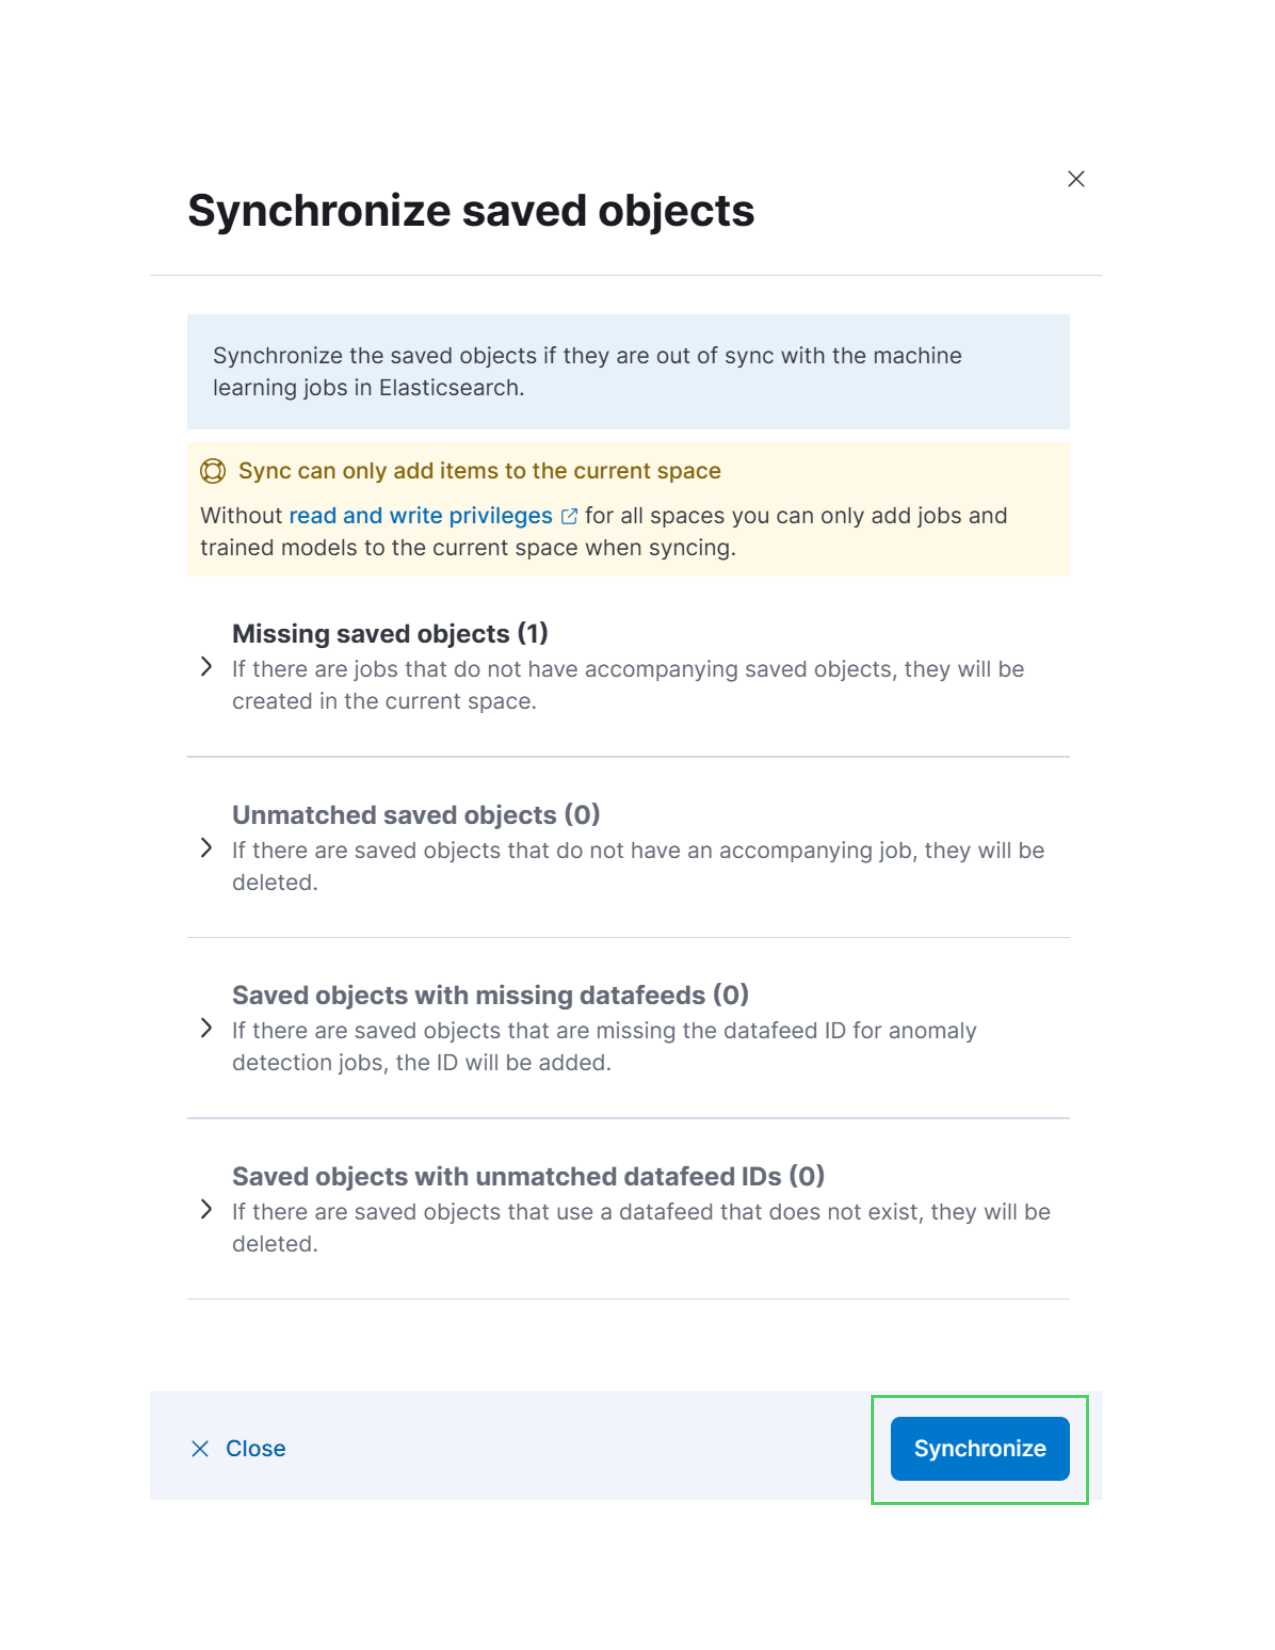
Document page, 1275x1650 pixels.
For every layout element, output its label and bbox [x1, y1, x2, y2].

picture [150, 150, 1103, 1500]
picture [874, 1398, 1086, 1500]
